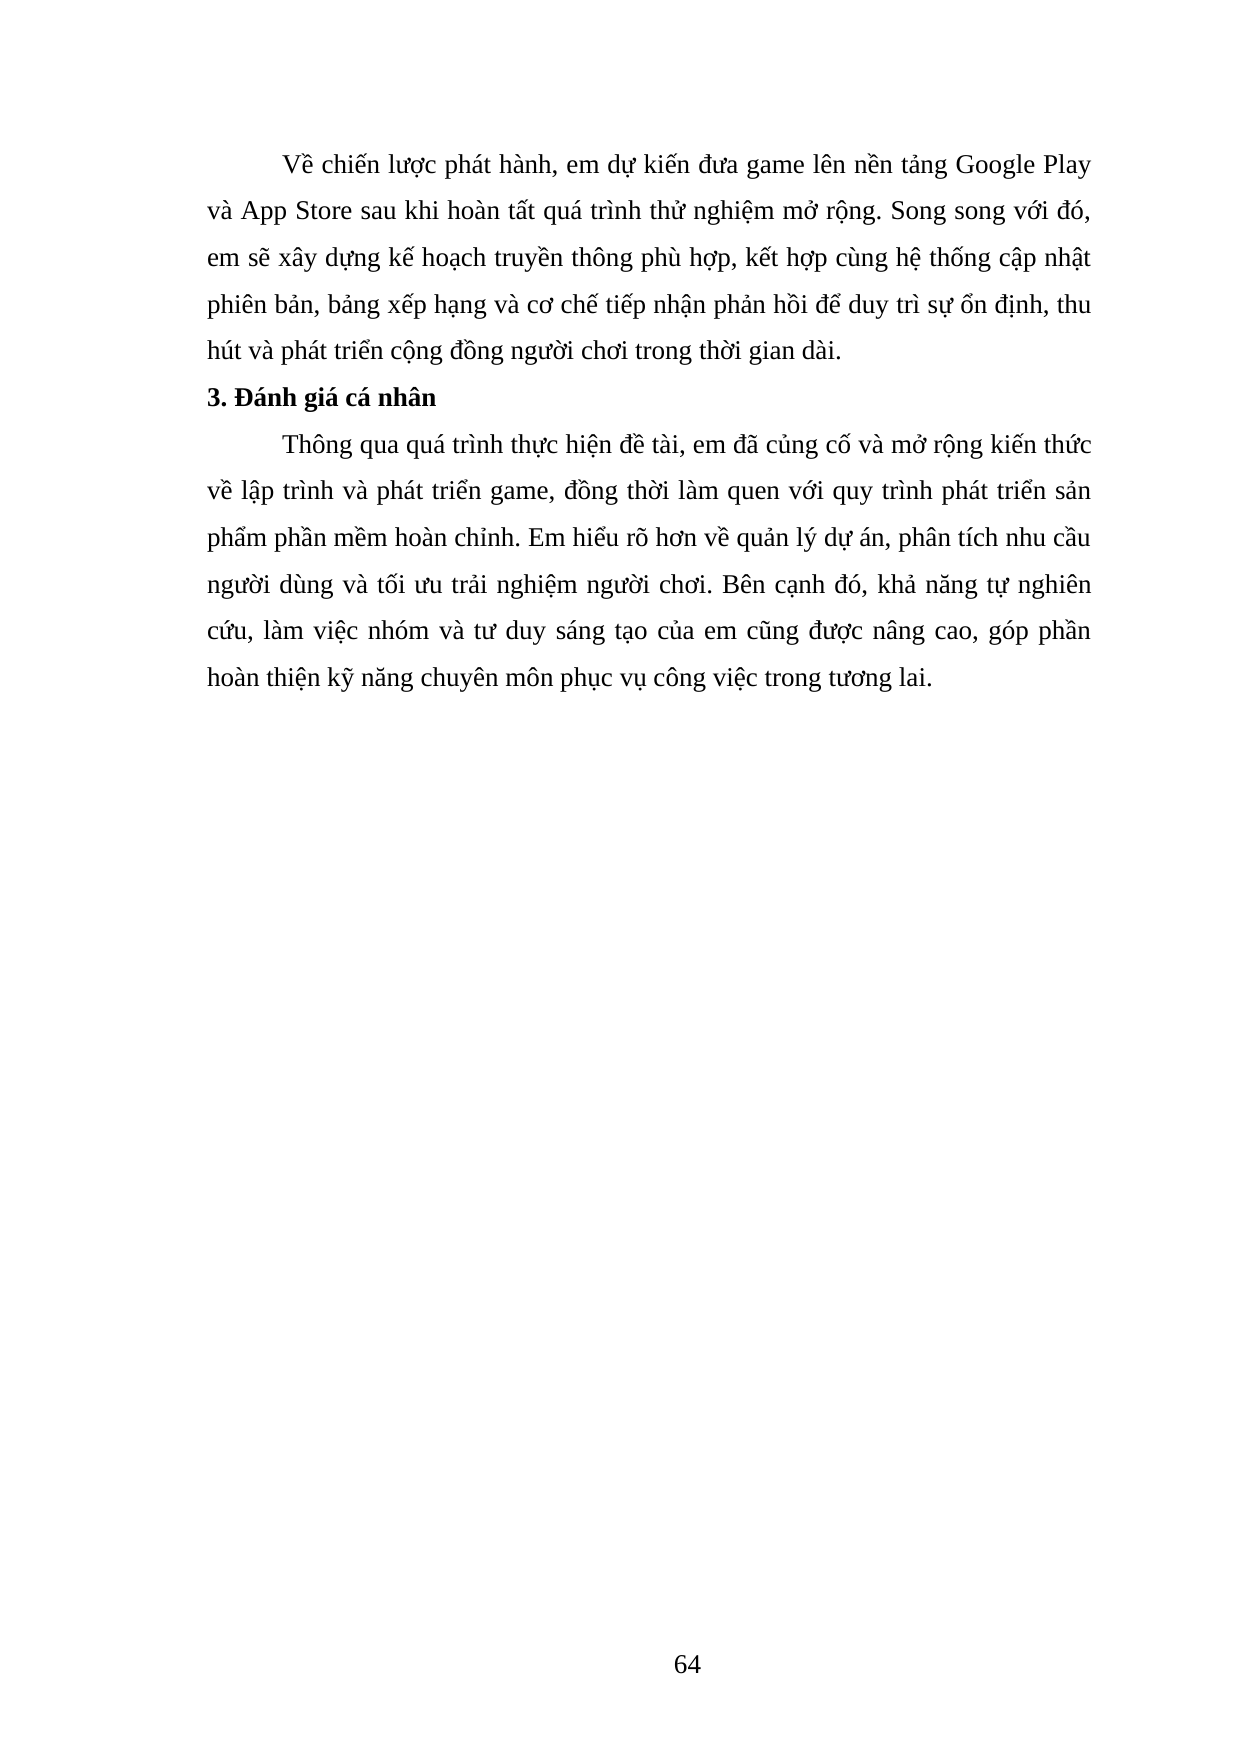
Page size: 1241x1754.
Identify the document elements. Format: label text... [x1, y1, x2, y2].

text Về chiến lược phát hành, em dự kiến đưa game lên nền tảng Google Play và App Store sau khi hoàn tất quá trình thử nghiệm mở rộng. Song song với đó, em sẽ xây dựng kế hoạch truyền thông phù hợp, kết hợp cùng hệ thống cập nhật phiên bản, bảng xếp hạng và cơ chế tiếp nhận phản hồi để duy trì sự ổn định, thu hút và phát triển cộng đồng người chơi trong thời gian dài. [207, 148, 1092, 366]
subtitle 3. Đánh giá cá nhân [207, 381, 1092, 412]
text Thông qua quá trình thực hiện đề tài, em đã củng cố và mở rộng kiến thức về lập trình và phát triển game, đồng thời làm quen với quy trình phát triển sản phẩm phần mềm hoàn chỉnh. Em hiểu rõ hơn về quản lý dự án, phân tích nhu cầu người dùng và tối ưu trải nghiệm người chơi. Bên cạnh đó, khả năng tự nghiên cứu, làm việc nhóm và tư duy sáng tạo của em cũng được nâng cao, góp phần hoàn thiện kỹ năng chuyên môn phục vụ công việc trong tương lai. [207, 428, 1092, 692]
